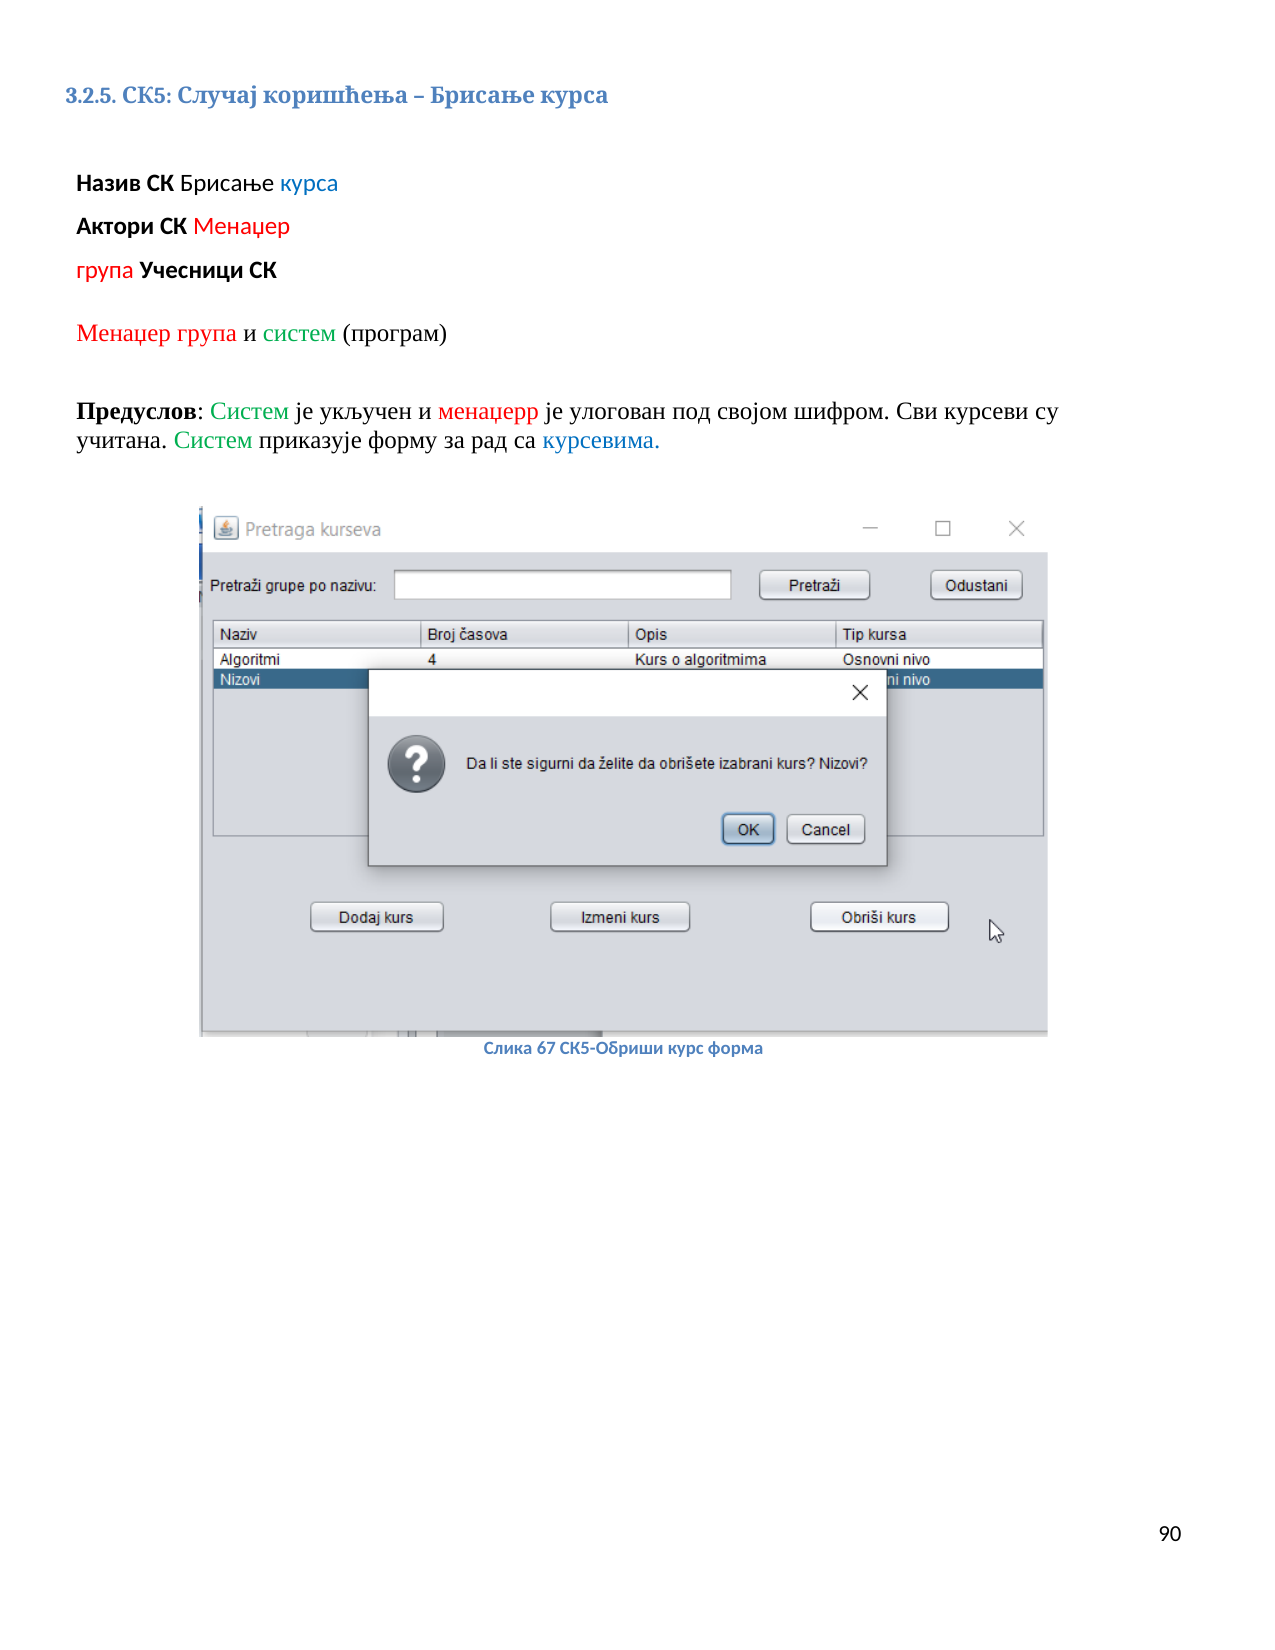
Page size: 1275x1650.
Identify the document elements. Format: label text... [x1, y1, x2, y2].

picture [199, 506, 1048, 1037]
text Назив СК Брисање курса Актори СК Менаџер група Учесници СК [76, 167, 344, 284]
subtitle 3.2.5. СК5: Случај коришћења – Брисање курса [66, 83, 1181, 109]
text Менаџер група и систем (програм) [76, 318, 1181, 347]
text Предуслов: Систем је укључен и менаџерр je улогован под својом шифром. Сви курсеви су учитана. Систем приказује форму за рад са курсевима. [76, 396, 1099, 453]
